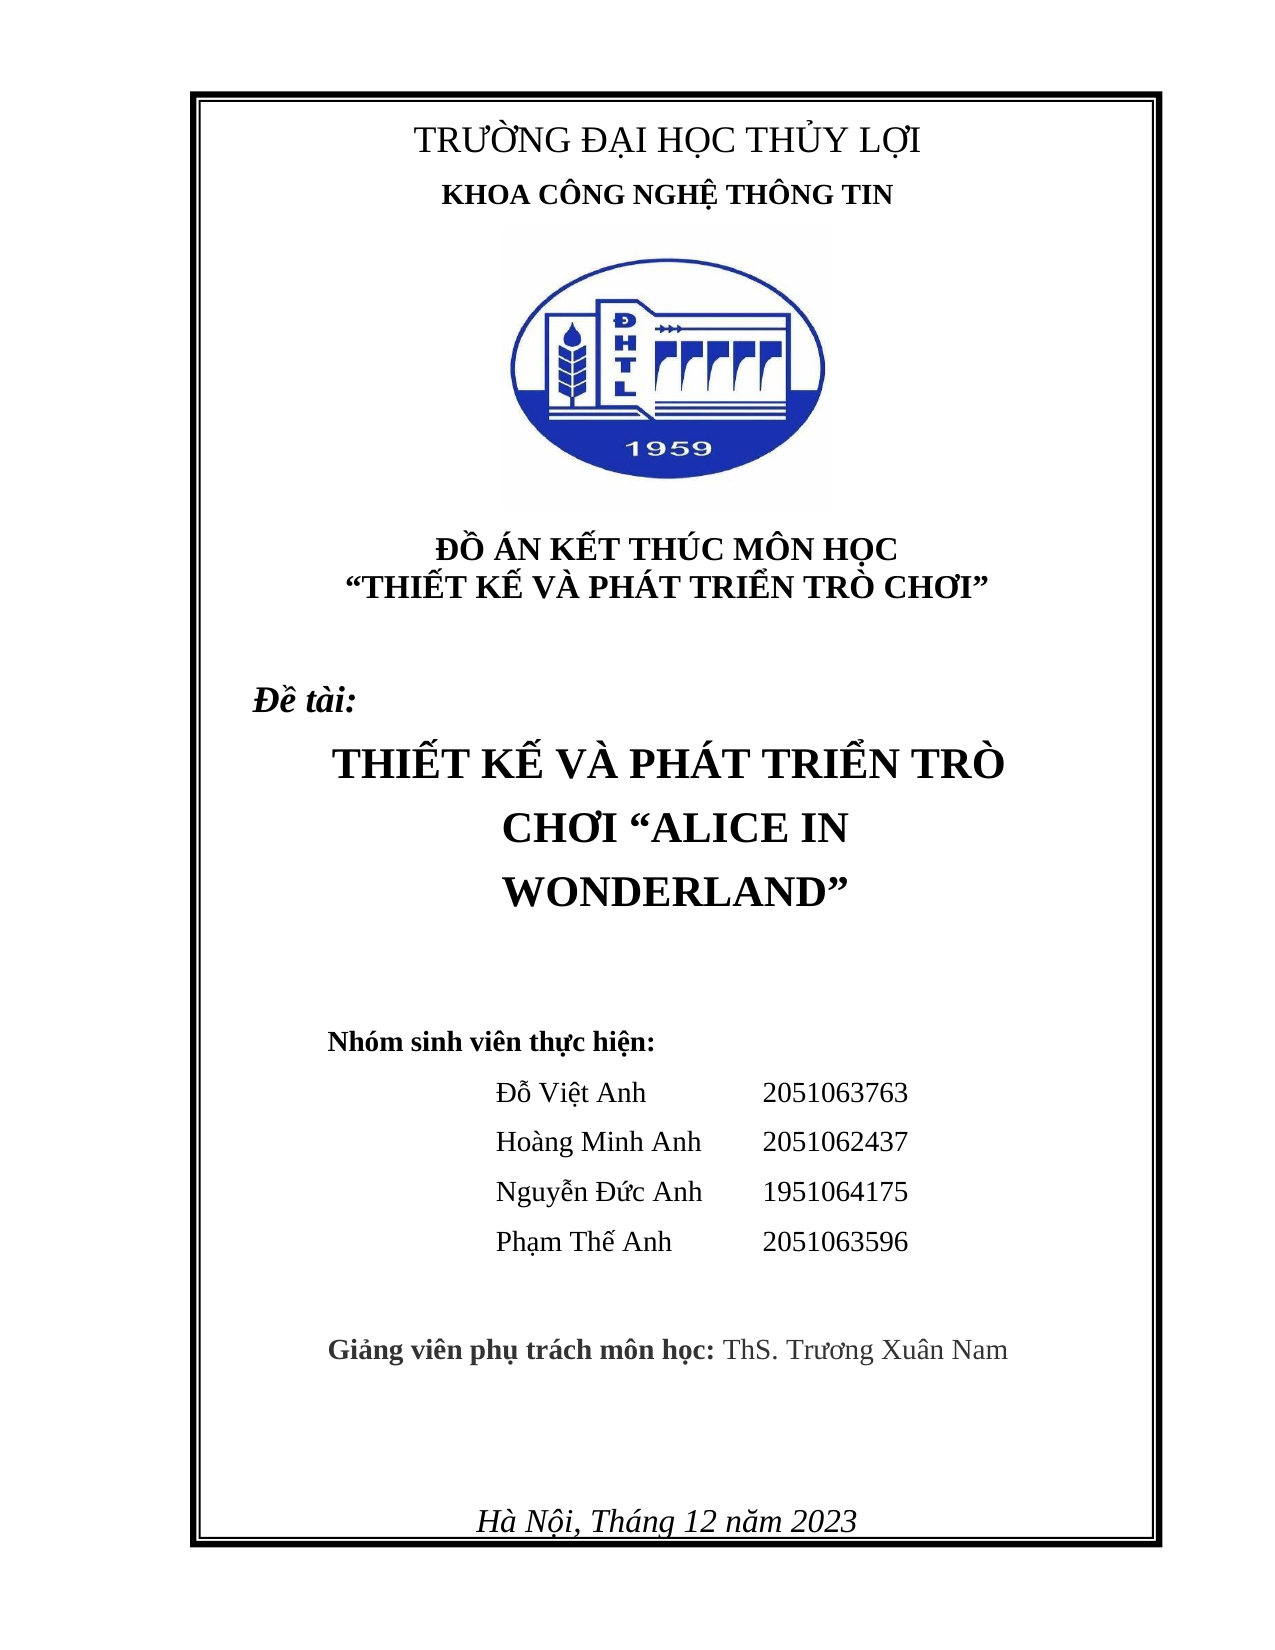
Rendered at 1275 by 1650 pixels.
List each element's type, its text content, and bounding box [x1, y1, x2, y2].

subtitle KHOA CÔNG NGHỆ THÔNG TIN [181, 177, 1154, 211]
table_cell 2051063596 [739, 1217, 924, 1265]
subtitle Nhóm sinh viên thực hiện: [327, 1024, 1183, 1058]
title THIẾT KẾ VÀ PHÁT TRIỂN TRÒ CHƠI “ALICE IN WONDERLAND” [318, 737, 1019, 916]
table_cell 2051062437 [739, 1116, 924, 1166]
text TRƯỜNG ĐẠI HỌC THỦY LỢI [181, 117, 1154, 160]
table_cell Hoàng Minh Anh [479, 1116, 738, 1166]
text Đề tài: [252, 678, 1183, 721]
text Giảng viên phụ trách môn học: ThS. Trương Xuân Nam [327, 1332, 1183, 1365]
table_cell Nguyễn Đức Anh [479, 1166, 738, 1217]
text Hà Nội, Tháng 12 năm 2023 [167, 1501, 1170, 1540]
table_header Đỗ Việt Anh [479, 1075, 738, 1116]
table_cell Phạm Thế Anh [479, 1217, 738, 1265]
table_header 2051063763 [739, 1075, 924, 1116]
picture [501, 228, 834, 508]
table_cell 1951064175 [739, 1166, 924, 1217]
